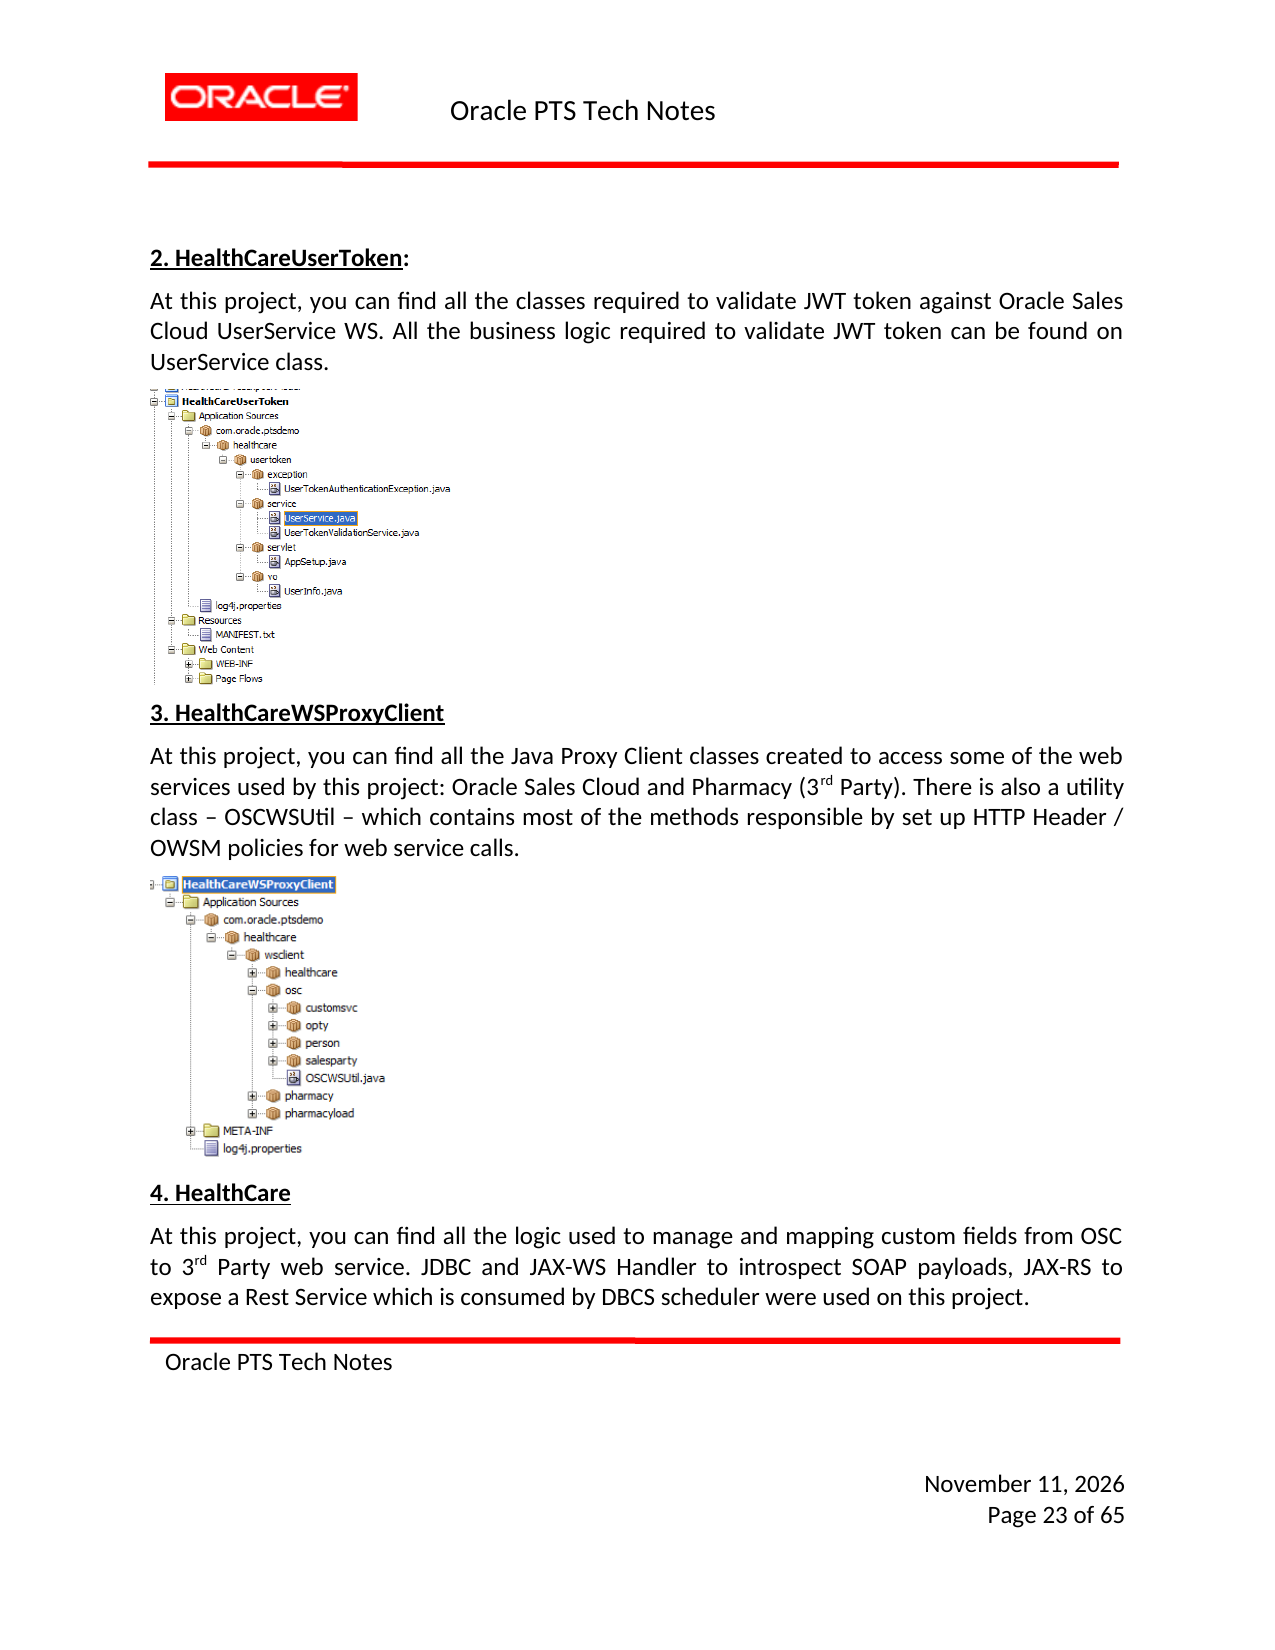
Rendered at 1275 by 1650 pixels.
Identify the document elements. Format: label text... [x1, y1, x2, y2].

text 3. HealthCareWSProxyClient [150, 697, 1125, 728]
text 2. HealthCareUserToken: [150, 242, 1125, 272]
picture [165, 73, 358, 121]
picture [150, 389, 470, 685]
text At this project, you can find all the logic used to manage and mapping custom fields from OSC to 3rd Party web service. JDBC and JAX-WS Handler to introspect SOAP payloads, JAX-RS to expose a Rest Service which is consumed by DBCS scheduler were used on this project. [150, 1221, 1125, 1312]
text At this project, you can find all the Java Proxy Client classes created to access some of the web services used by this project: Oracle Sales Cloud and Pharmacy (3rd Party). There is also a utility class – OSCWSUtil – which contains most of the methods responsible by set up HTTP Header / OWSM policies for web service calls. [150, 740, 1125, 862]
picture [150, 875, 401, 1165]
text 4. HealthCare [150, 1177, 1125, 1208]
text At this project, you can find all the classes required to validate JWT token against Oracle Sales Cloud UserService WS. All the business logic required to validate JWT token can be found on UserService class. [150, 285, 1125, 377]
